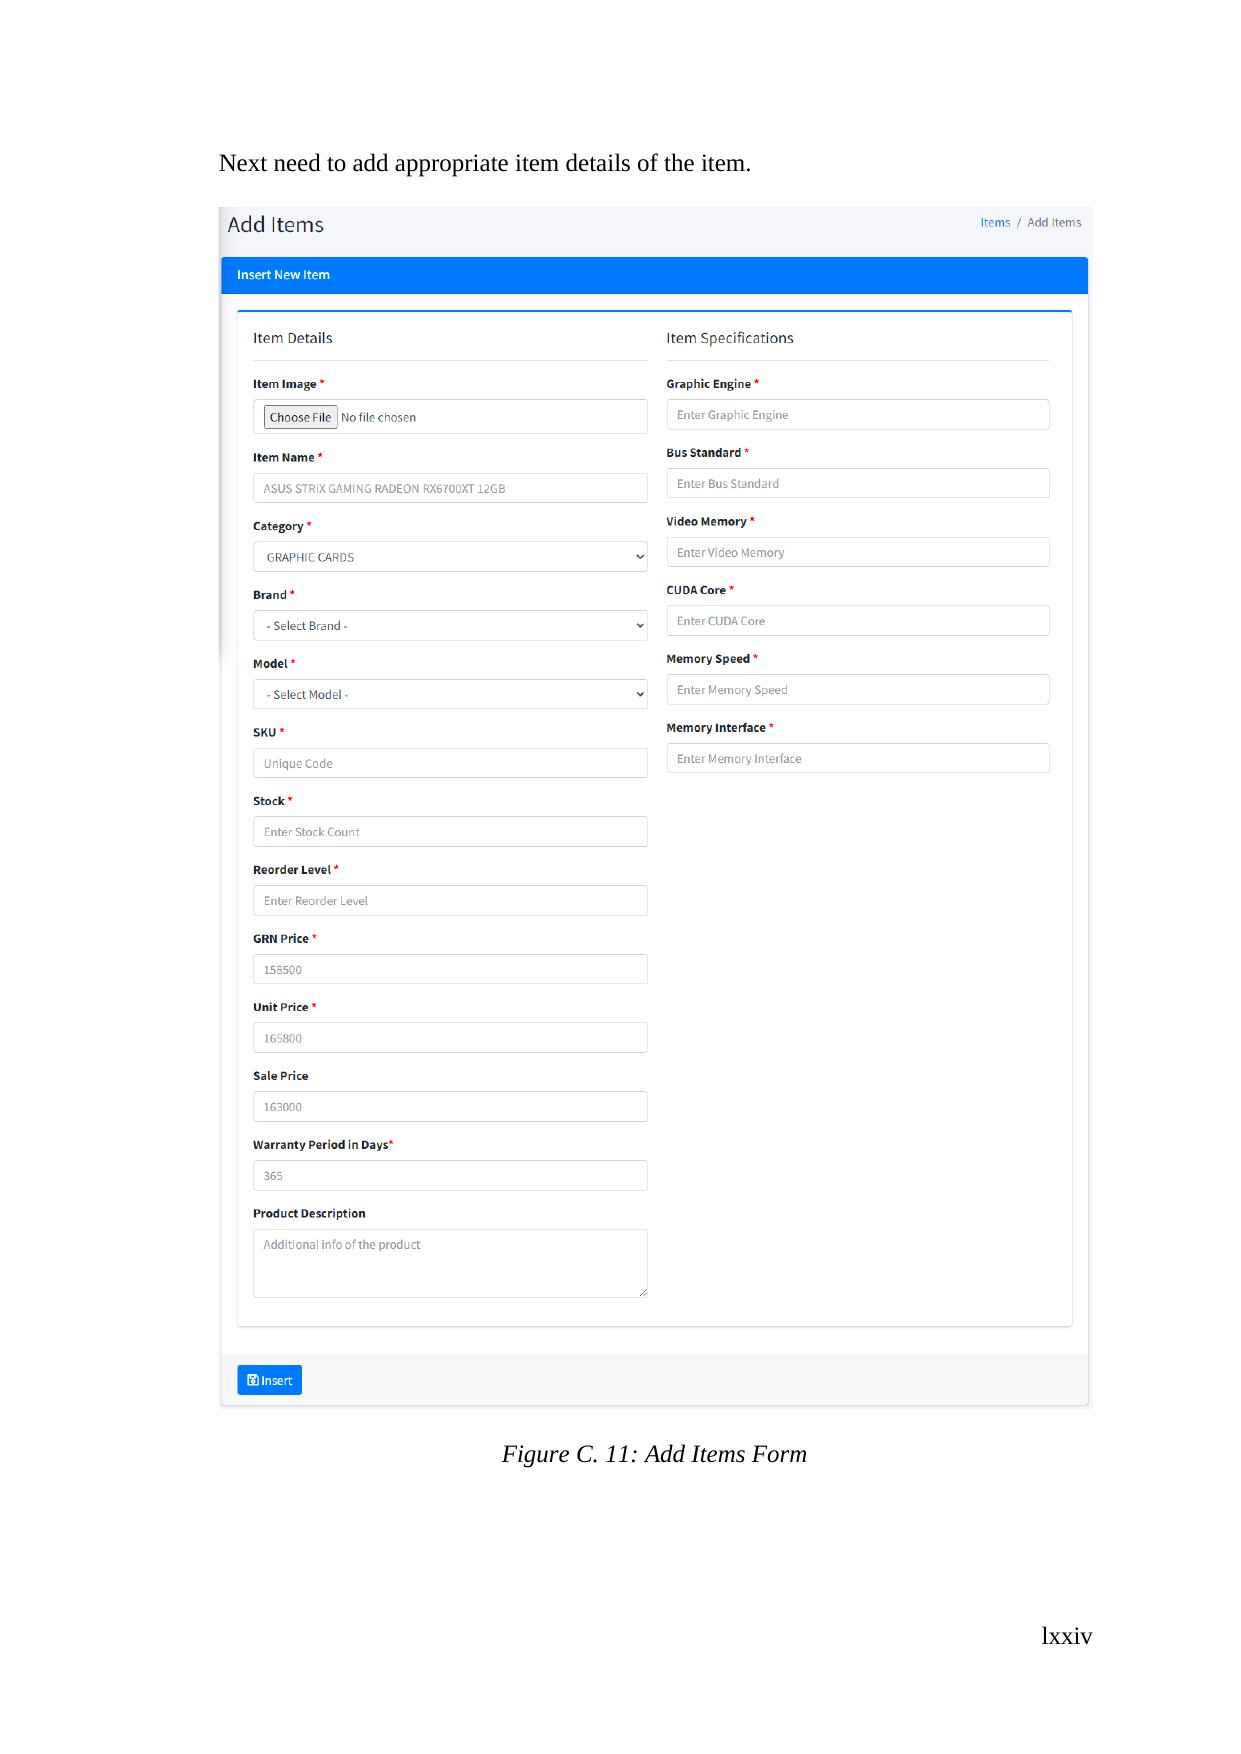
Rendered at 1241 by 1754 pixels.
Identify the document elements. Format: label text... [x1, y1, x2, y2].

text Next need to add appropriate item details of the item. [218, 148, 1093, 176]
picture [218, 207, 1093, 1409]
